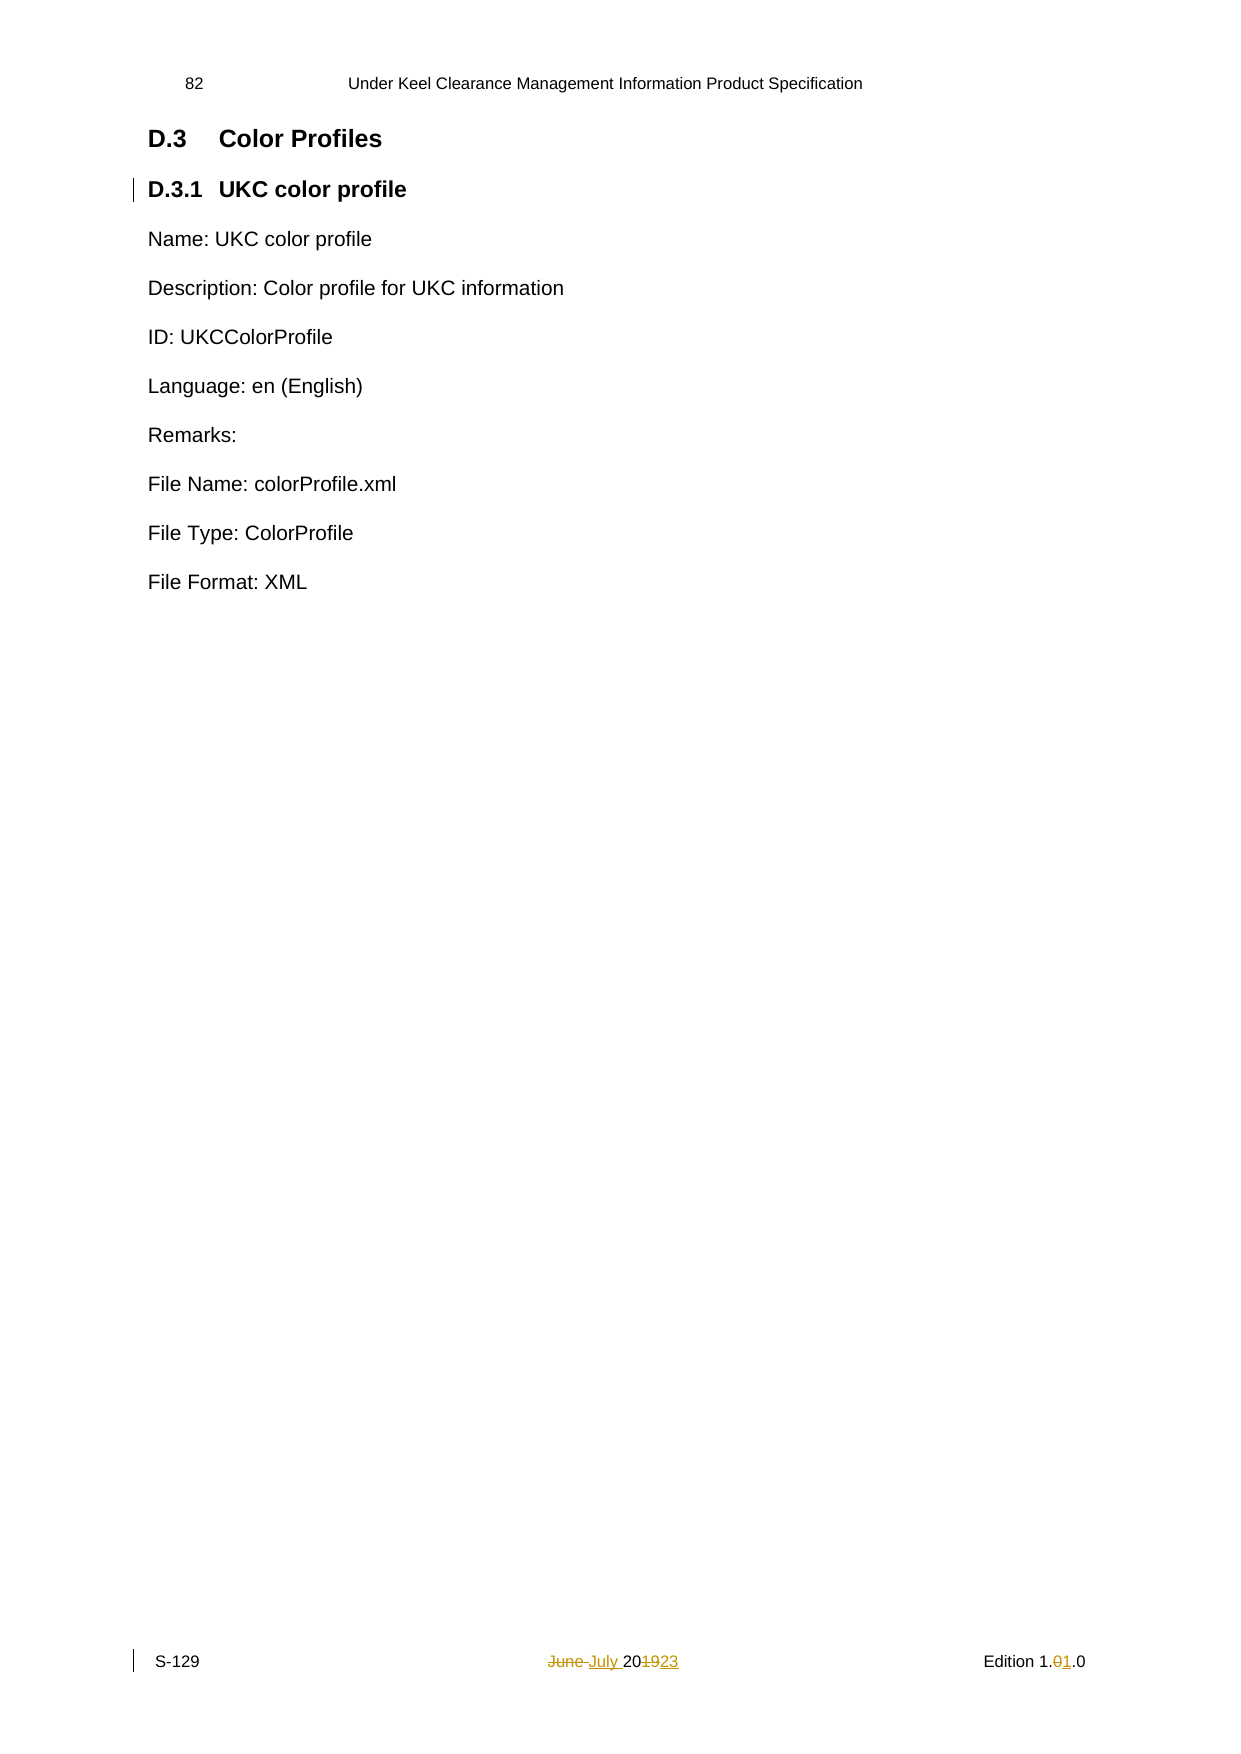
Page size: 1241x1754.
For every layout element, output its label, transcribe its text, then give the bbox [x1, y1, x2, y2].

text File Format: XML [148, 570, 1092, 594]
text ID: UKCColorProfile [148, 325, 1092, 349]
subtitle UKC color profile [148, 178, 1092, 202]
text Name: UKC color profile [148, 227, 1092, 251]
text File Type: ColorProfile [148, 521, 1092, 545]
text Remarks: [148, 423, 1092, 447]
text Color Profiles [148, 124, 1092, 153]
text File Name: colorProfile.xml [148, 472, 1092, 496]
text Description: Color profile for UKC information [148, 276, 1092, 300]
text Language: en (English) [148, 374, 1092, 398]
